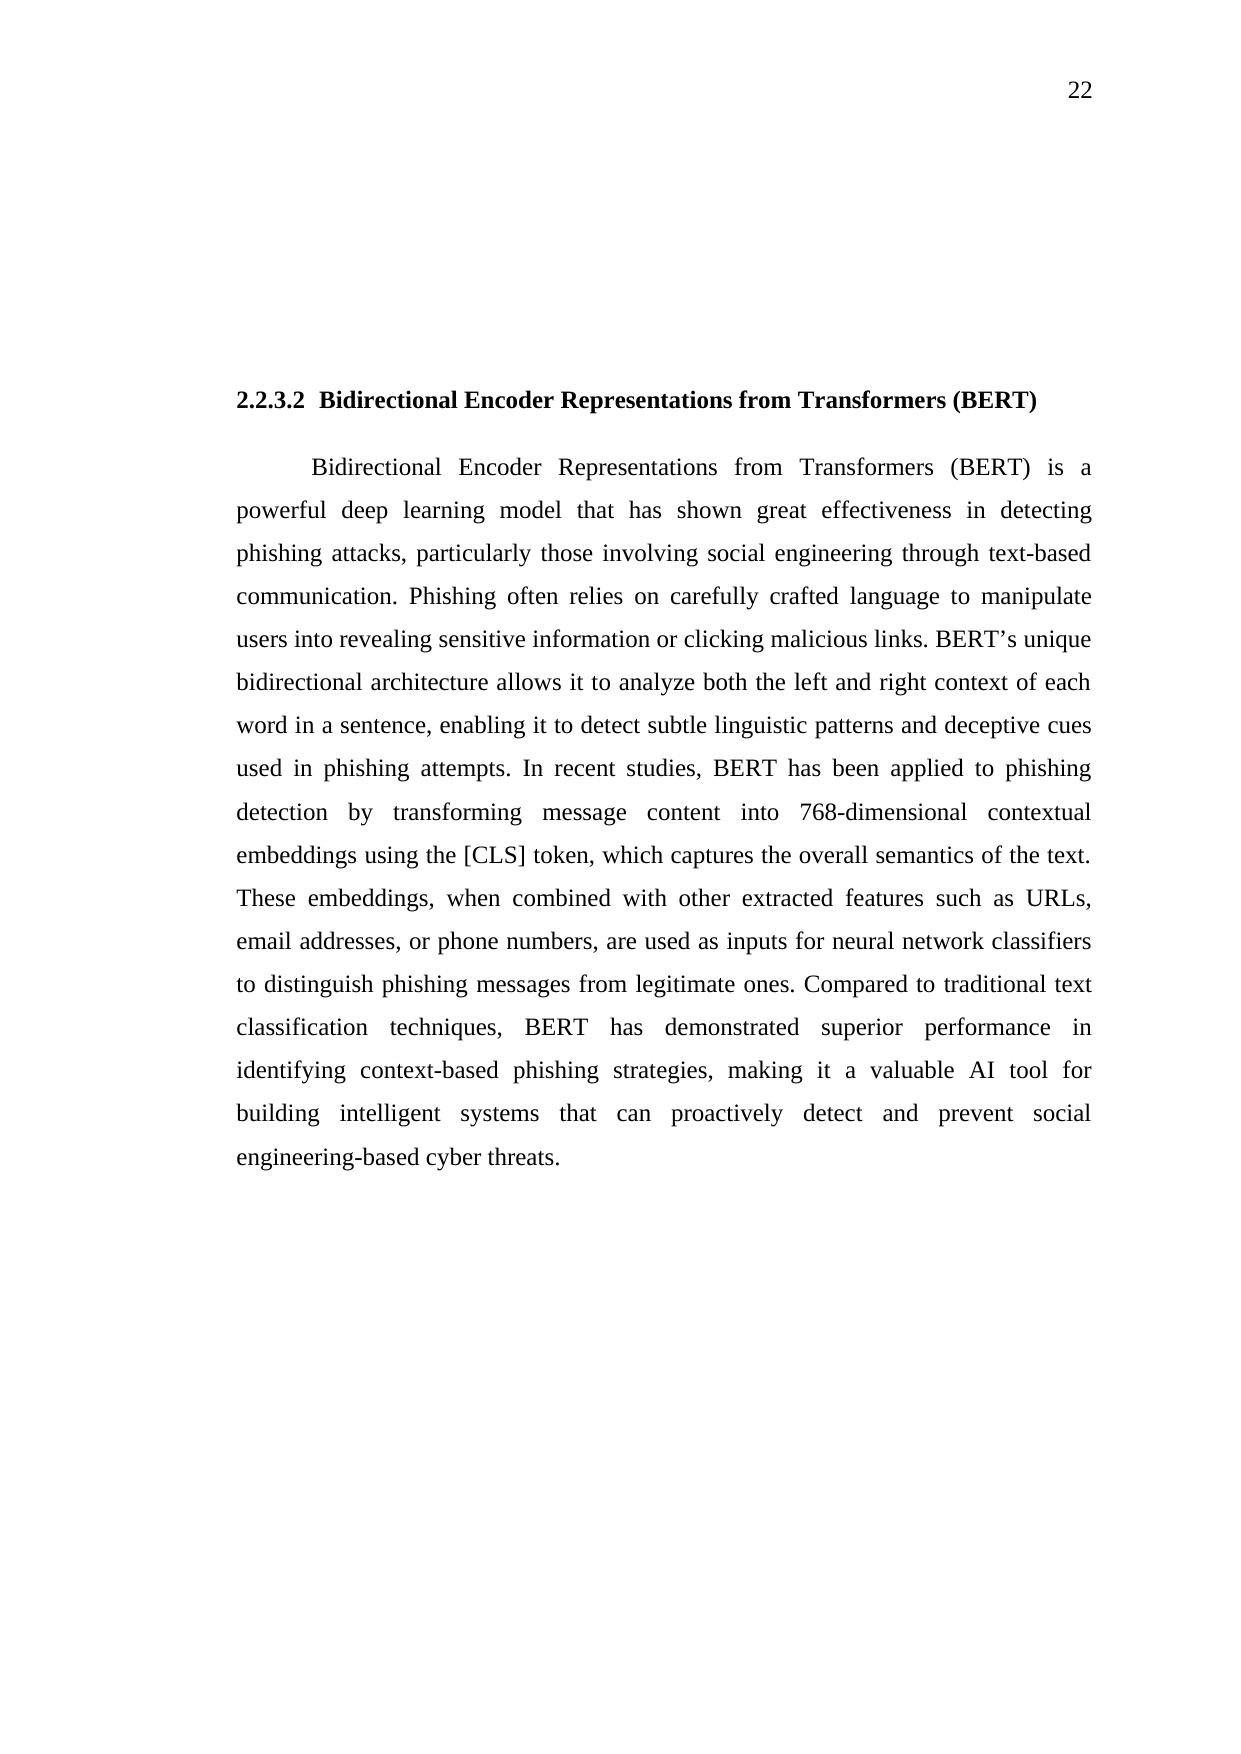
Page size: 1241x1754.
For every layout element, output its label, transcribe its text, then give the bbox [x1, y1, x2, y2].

text Bidirectional Encoder Representations from Transformers (BERT) is a powerful deep learning model that has shown great effectiveness in detecting phishing attacks, particularly those involving social engineering through text-based communication. Phishing often relies on carefully crafted language to manipulate users into revealing sensitive information or clicking malicious links. BERT’s unique bidirectional architecture allows it to analyze both the left and right context of each word in a sentence, enabling it to detect subtle linguistic patterns and deceptive cues used in phishing attempts. In recent studies, BERT has been applied to phishing detection by transforming message content into 768-dimensional contextual embeddings using the [CLS] token, which captures the overall semantics of the text. These embeddings, when combined with other extracted features such as URLs, email addresses, or phone numbers, are used as inputs for neural network classifiers to distinguish phishing messages from legitimate ones. Compared to traditional text classification techniques, BERT has demonstrated superior performance in identifying context-based phishing strategies, making it a valuable AI tool for building intelligent systems that can proactively detect and prevent social engineering-based cyber threats. [236, 452, 1092, 1170]
subtitle Bidirectional Encoder Representations from Transformers (BERT) [236, 385, 1092, 414]
